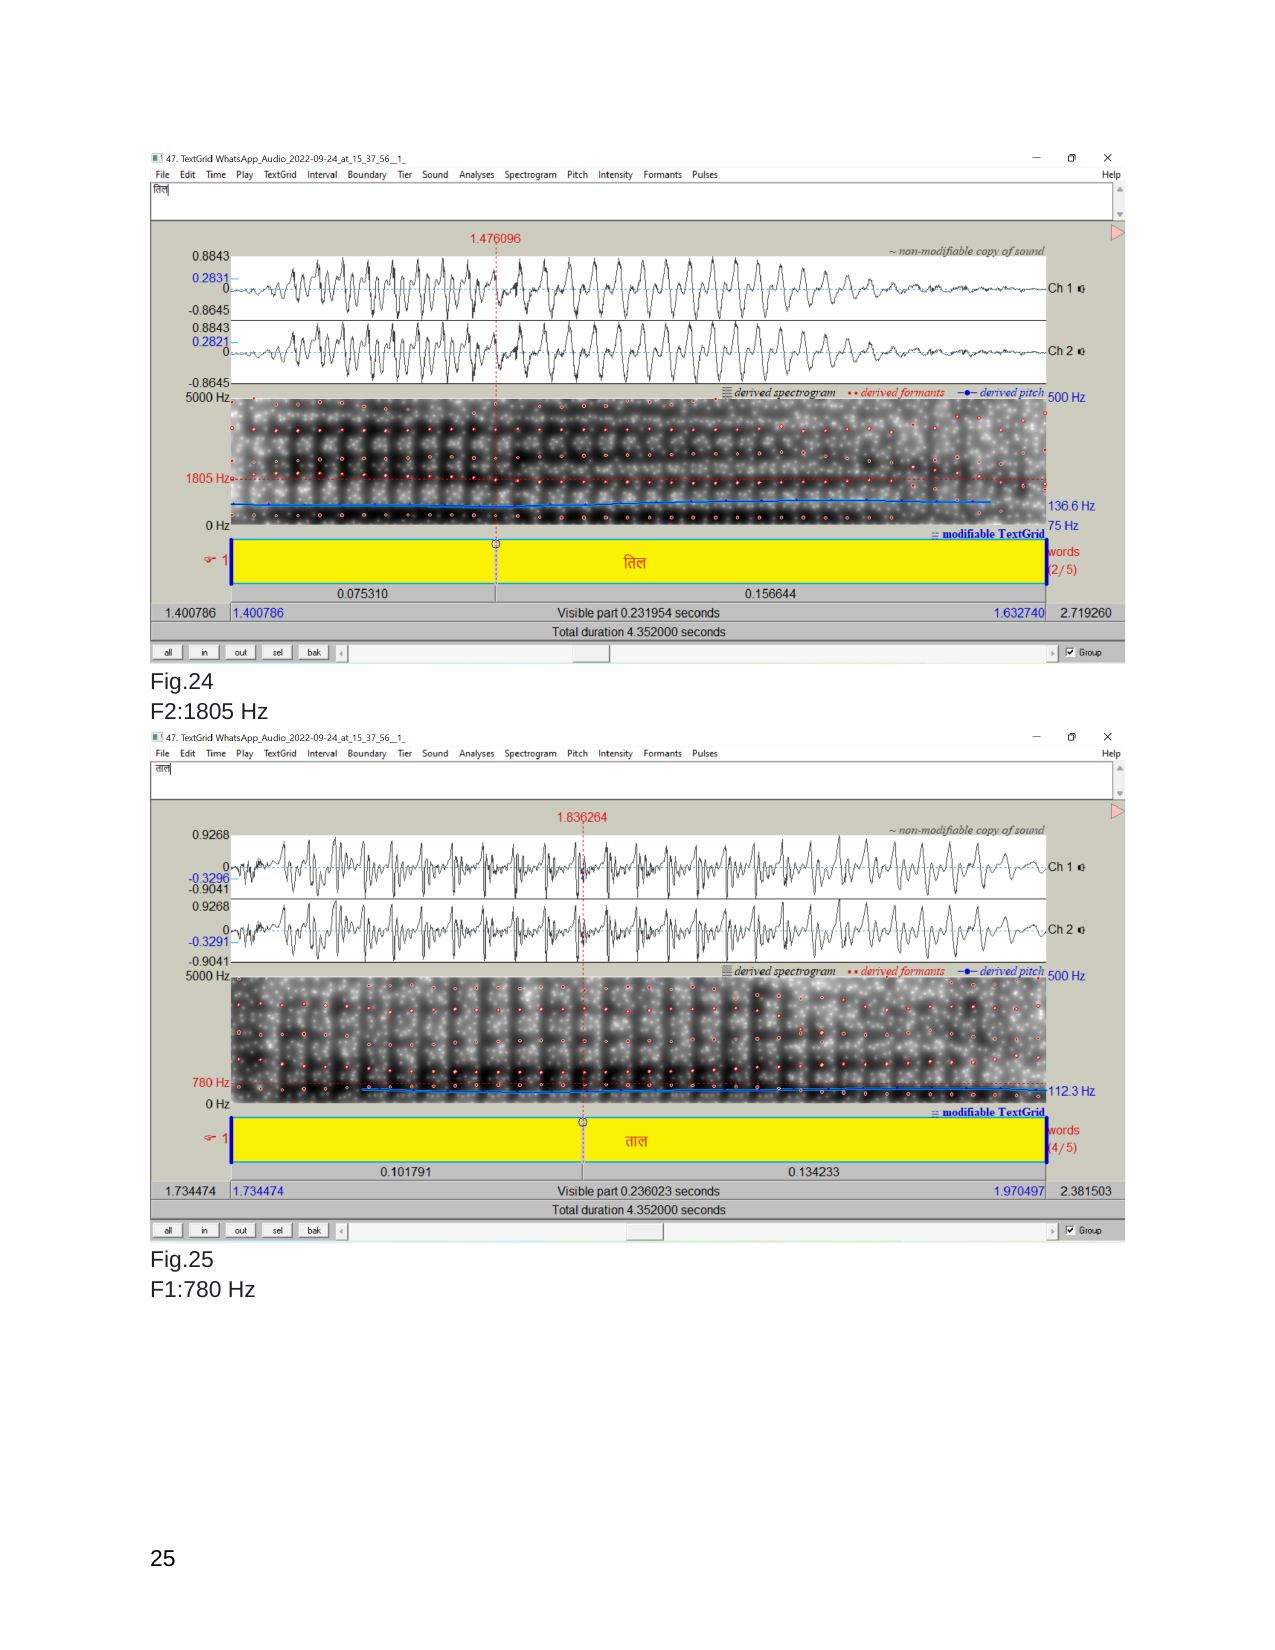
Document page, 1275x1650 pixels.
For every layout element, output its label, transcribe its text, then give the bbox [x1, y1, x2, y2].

picture [150, 150, 1125, 664]
text Fig.24 [150, 668, 1125, 694]
text F1:780 Hz [150, 1276, 1125, 1303]
text Fig.25 [150, 1246, 1125, 1273]
text F2:1805 Hz [150, 698, 1125, 724]
picture [150, 728, 1125, 1243]
